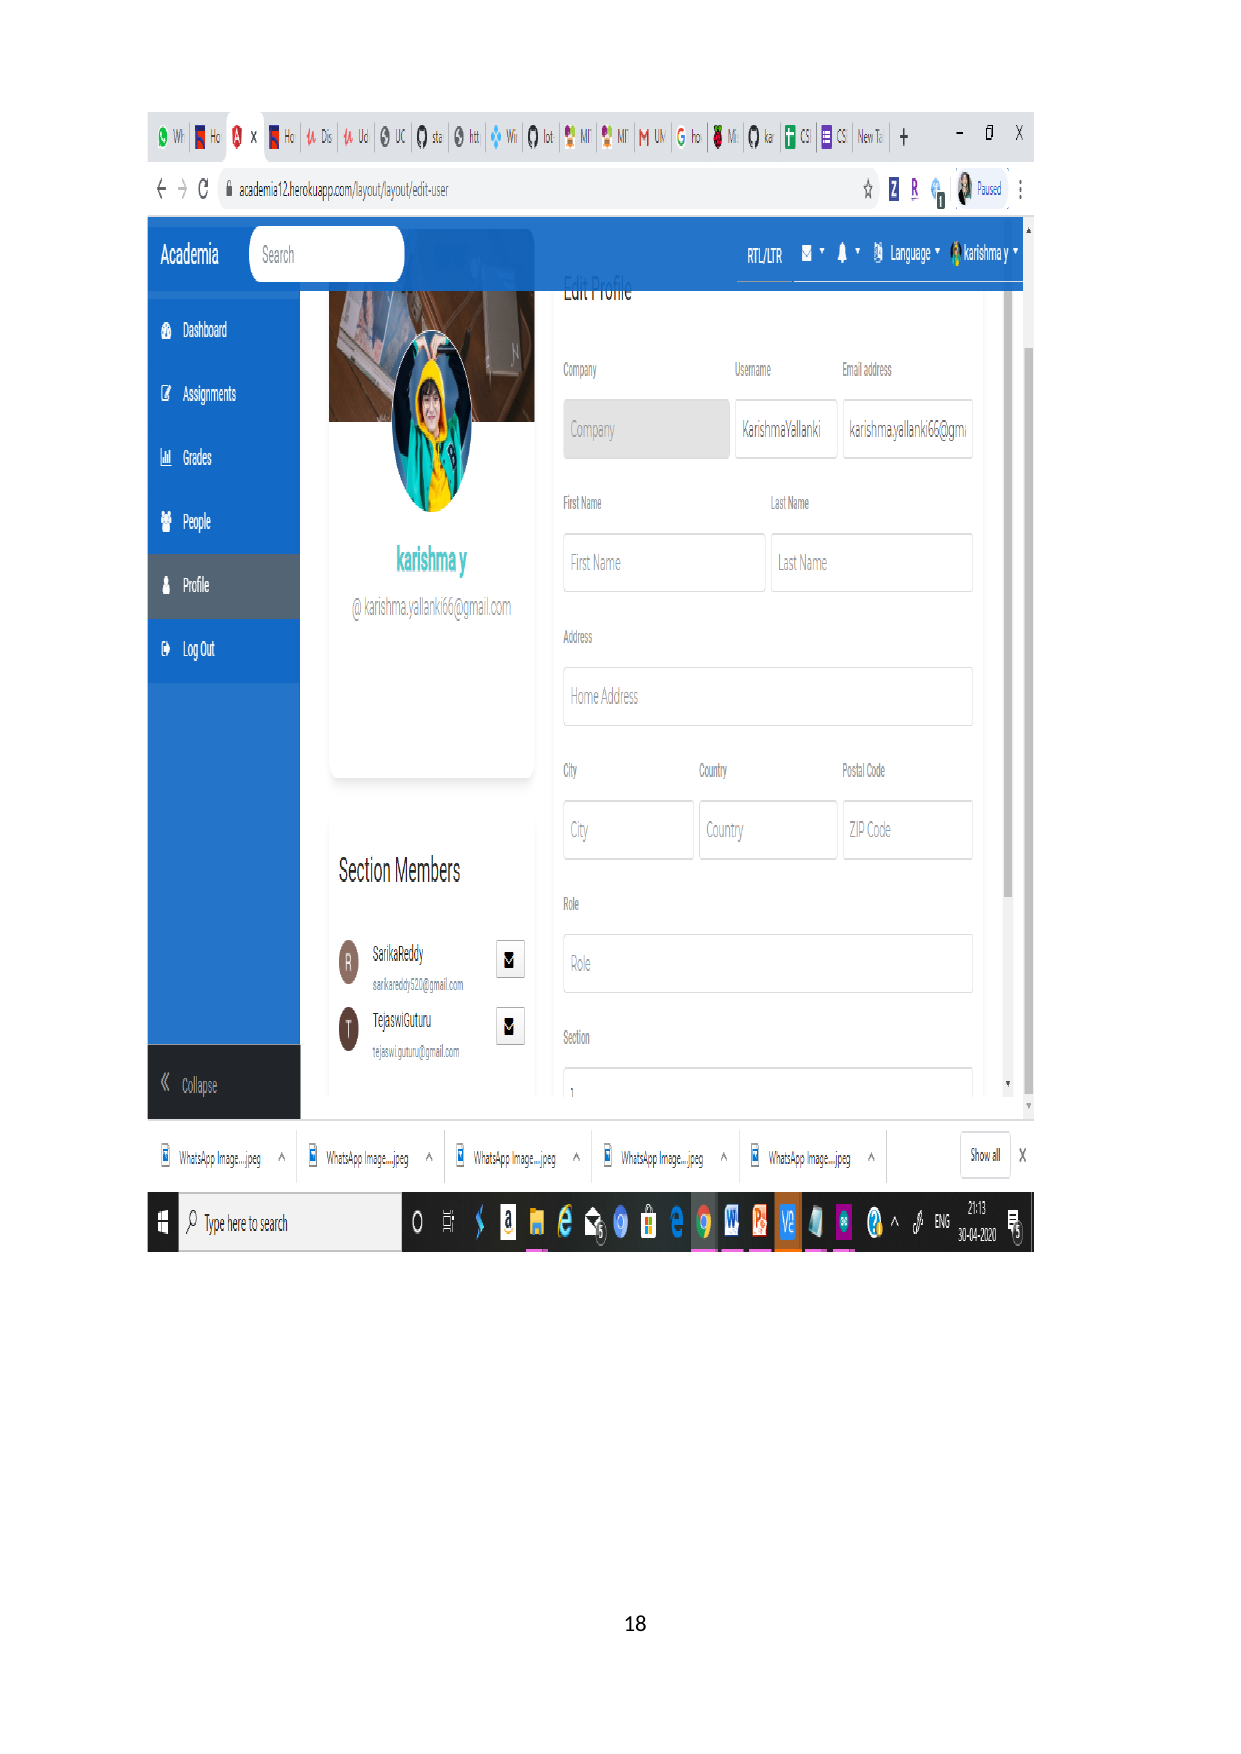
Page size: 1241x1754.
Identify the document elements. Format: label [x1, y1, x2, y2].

picture [147, 112, 1034, 1252]
